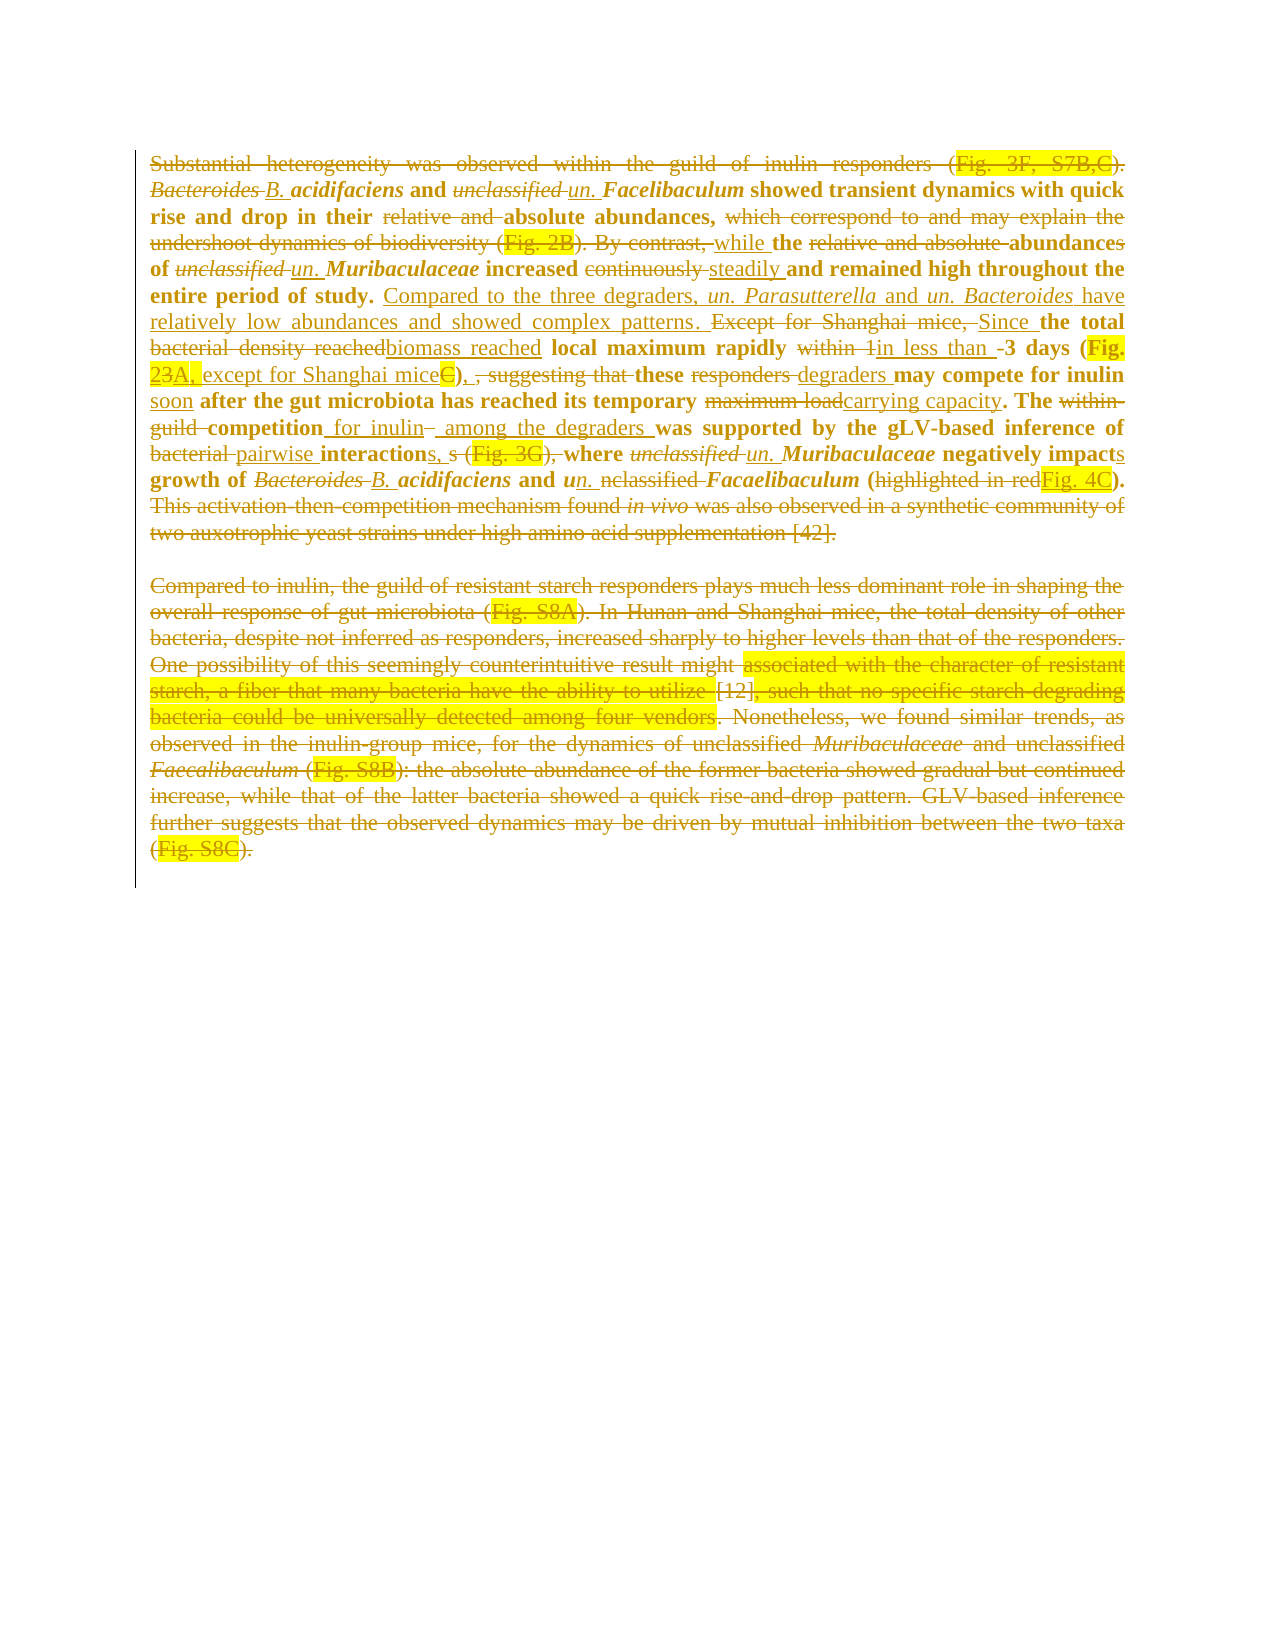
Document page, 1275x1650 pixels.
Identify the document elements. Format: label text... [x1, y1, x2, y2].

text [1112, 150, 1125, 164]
text acidifaciens and Facelibaculum showed transient dynamics with quick rise and drop in their absolute abundances, the abundance of Muribaculaceae increased and remained high throughout the entire period of study. the total local maximum rapidly 3 days (Fig. )these may compete for inulin after the gut microbiota has reached its temporary . The competitionwas supported by the gLV-based inference of interactionwhere Muribaculaceae negatively impact growth of acidifaciens and uFacaelibaculum (). [150, 166, 1125, 507]
text acidifaciens and Facelibaculum showed transient dynamics with quick rise and drop in their absolute abundances, the abundance of Muribaculaceae increased and remained high throughout the entire period of study. the total local maximum rapidly 3 days (Fig. )these may compete for inulin after the gut microbiota has reached its temporary . The competitionwas supported by the gLV-based inference of interactionwhere Muribaculaceae negatively impact growth of acidifaciens and uFacaelibaculum (). [150, 508, 1125, 545]
